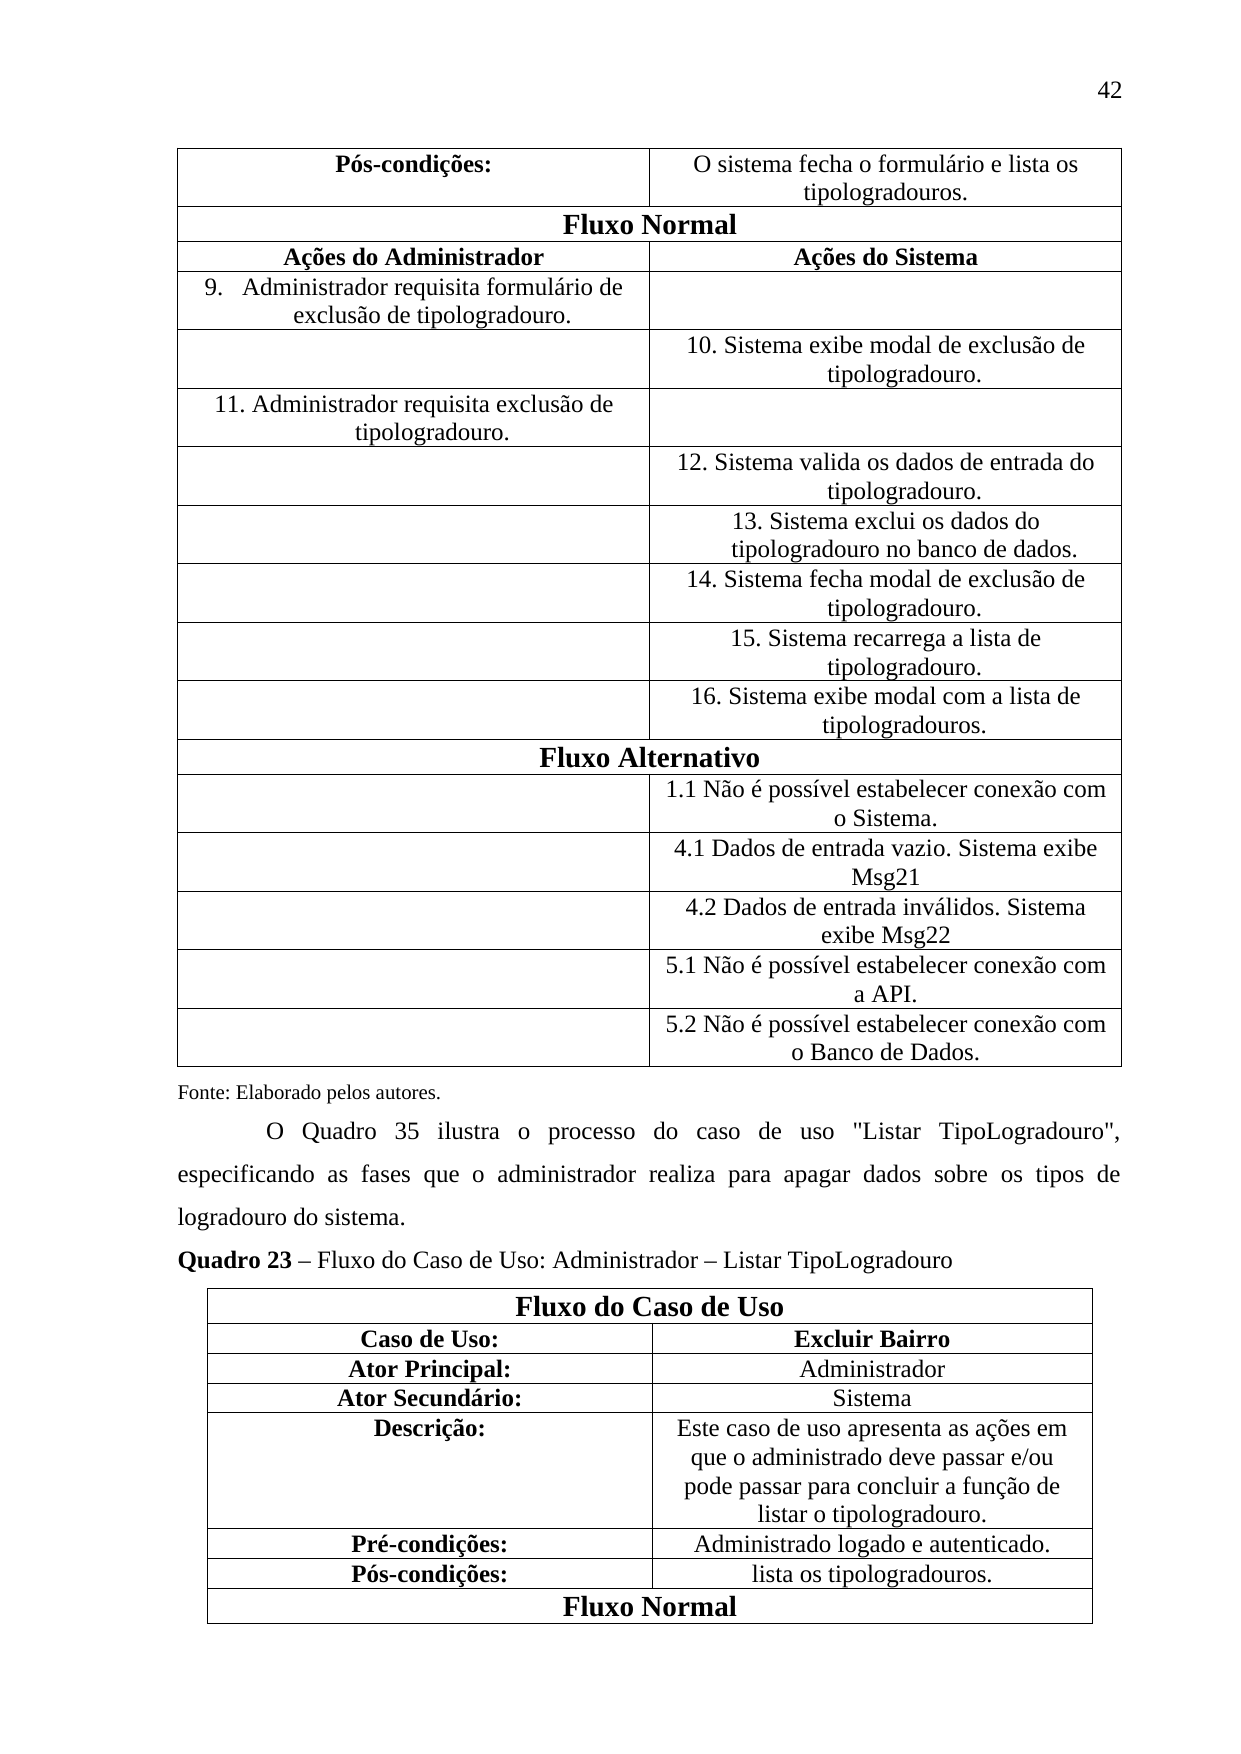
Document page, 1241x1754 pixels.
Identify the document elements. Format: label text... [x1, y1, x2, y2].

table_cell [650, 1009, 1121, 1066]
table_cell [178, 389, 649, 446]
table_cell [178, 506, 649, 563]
table_cell Administrador requisita formulário de exclusão de tipologradouro. [178, 272, 649, 329]
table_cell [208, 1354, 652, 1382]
table_cell Ações do Administrador [178, 242, 649, 271]
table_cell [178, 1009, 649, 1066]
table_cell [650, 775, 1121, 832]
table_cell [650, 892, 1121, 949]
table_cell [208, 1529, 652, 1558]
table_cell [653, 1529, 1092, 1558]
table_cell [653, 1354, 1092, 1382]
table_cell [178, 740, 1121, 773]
table_cell [650, 272, 1121, 329]
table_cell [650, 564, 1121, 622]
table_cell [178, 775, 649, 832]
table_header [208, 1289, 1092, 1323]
table_cell Ações do Sistema [650, 242, 1121, 271]
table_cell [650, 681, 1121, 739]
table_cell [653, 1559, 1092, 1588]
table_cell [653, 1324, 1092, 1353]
table_cell O sistema fecha o formulário e lista os tipologradouros. [650, 149, 1121, 206]
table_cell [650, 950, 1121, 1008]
table_cell [178, 330, 649, 388]
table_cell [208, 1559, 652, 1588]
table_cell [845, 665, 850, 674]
text Quadro 35 – Fluxo do Caso de Uso: Administrador – Listar TipoLogradouro [177, 1245, 1122, 1274]
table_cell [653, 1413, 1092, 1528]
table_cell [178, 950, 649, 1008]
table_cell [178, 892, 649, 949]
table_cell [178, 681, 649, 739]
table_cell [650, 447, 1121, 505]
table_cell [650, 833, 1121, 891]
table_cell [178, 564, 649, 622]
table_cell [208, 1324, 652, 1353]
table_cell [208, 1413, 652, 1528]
table_cell Fluxo Normal [178, 207, 1121, 241]
text Fonte: Elaborado pelos autores. [177, 1080, 1122, 1104]
table_cell Pós-condições: [178, 149, 649, 206]
table_cell Sistema exibe modal de exclusão de tipologradouro. [650, 330, 1121, 388]
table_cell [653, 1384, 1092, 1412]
text O Quadro 35 ilustra o processo do caso de uso "Listar TipoLogradouro", especificando as fases que o administrador realiza para apagar dados sobre os tipos de logradouro do sistema. [177, 1116, 1122, 1231]
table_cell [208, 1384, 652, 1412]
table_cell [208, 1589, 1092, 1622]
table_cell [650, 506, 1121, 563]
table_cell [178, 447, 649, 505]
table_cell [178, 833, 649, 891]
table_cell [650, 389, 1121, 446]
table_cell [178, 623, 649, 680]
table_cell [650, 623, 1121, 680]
